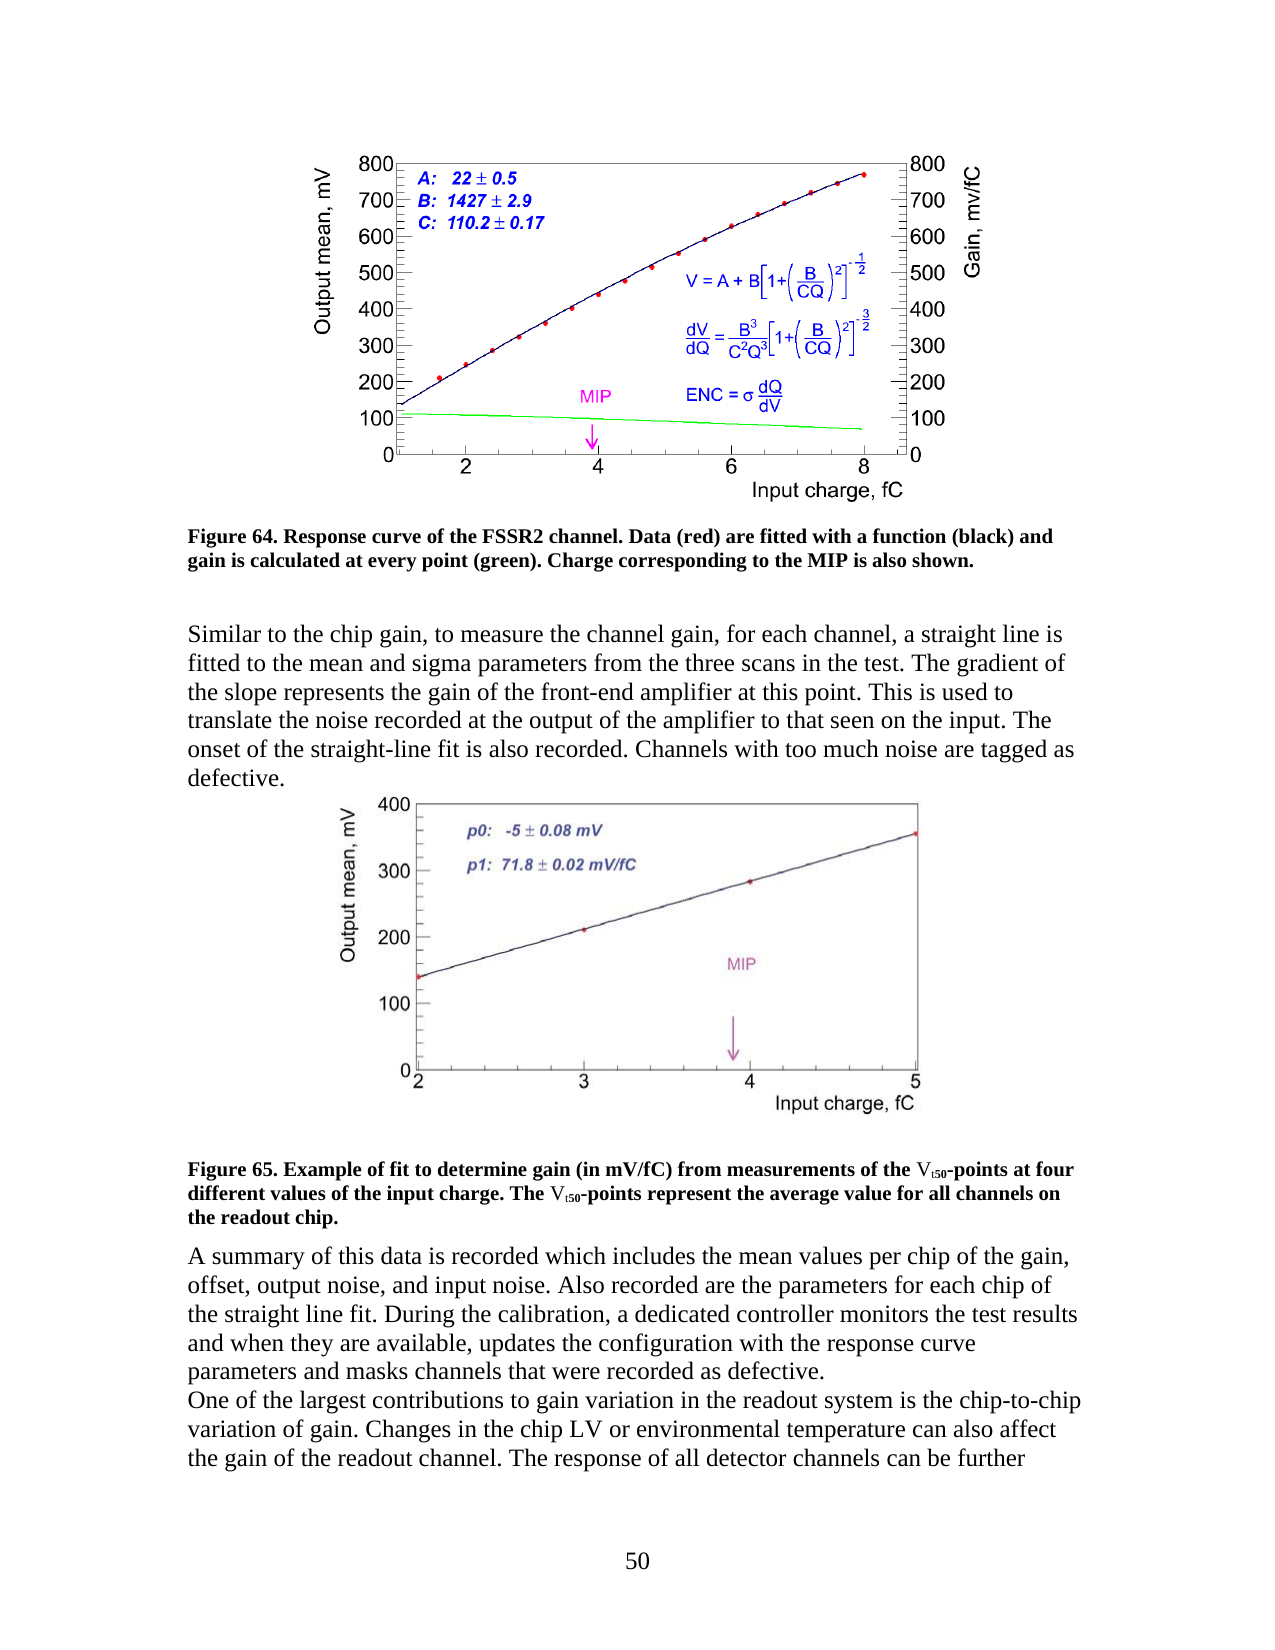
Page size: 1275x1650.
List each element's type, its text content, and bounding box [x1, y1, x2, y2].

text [187, 1385, 1087, 1471]
picture [337, 791, 923, 1116]
text A summary of this data is recorded which includes the mean values per chip of the gain, offset, output noise, and input noise. Also recorded are the parameters for each chip of the straight line fit. During the calibration, a dedicated controller monitors the test results and when they are available, updates the configuration with the response curve parameters and masks channels that were recorded as defective. [187, 1241, 1087, 1385]
picture [307, 150, 996, 512]
text Similar to the chip gain, to measure the channel gain, for each channel, a straight line is fitted to the mean and sigma parameters from the three scans in the test. The gradient of the slope represents the gain of the front-end amplifier at this point. This is used to translate the noise recorded at the output of the amplifier to that seen on the input. The onset of the straight-line fit is also recorded. Channels with too much noise are tagged as defective. [187, 619, 1087, 792]
